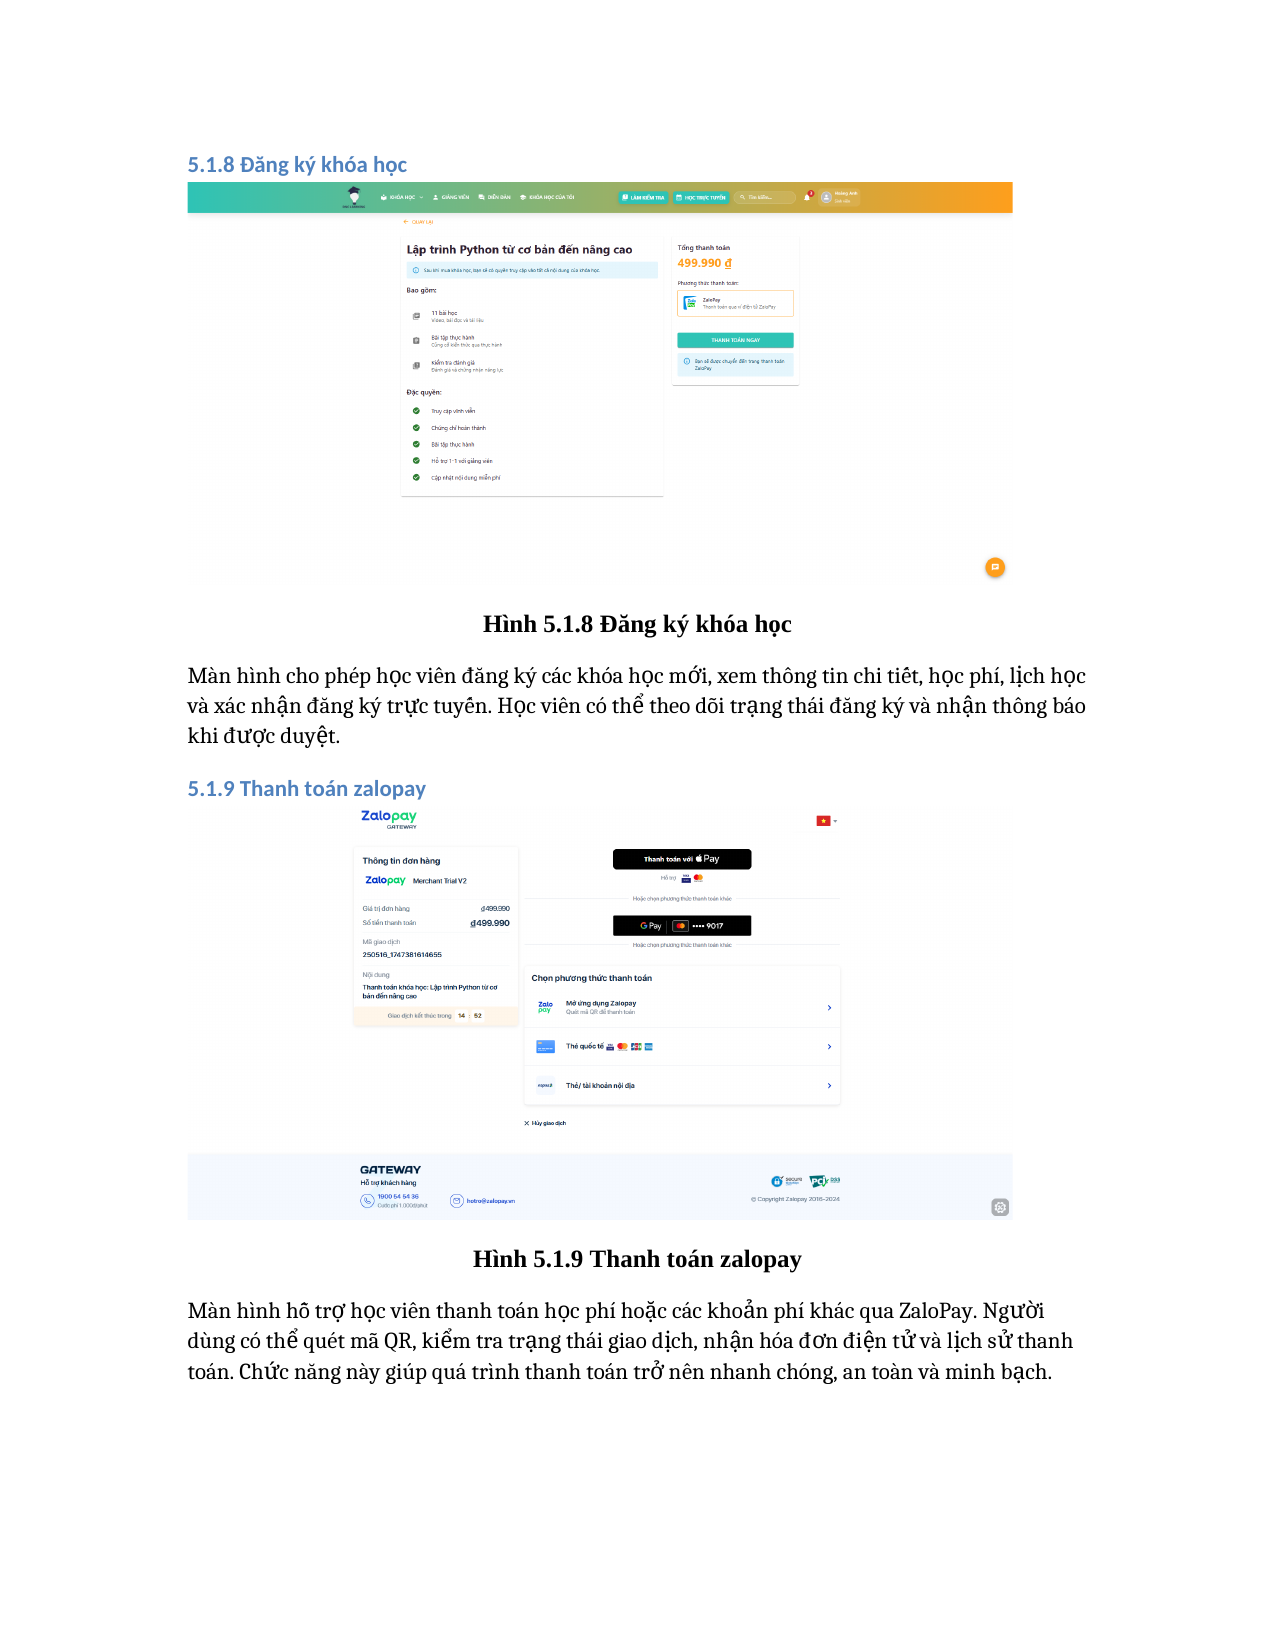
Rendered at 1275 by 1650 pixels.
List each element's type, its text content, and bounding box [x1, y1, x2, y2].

text Màn hình cho phép học viên đăng ký các khóa học mới, xem thông tin chi tiết, học phí, lịch học và xác nhận đăng ký trực tuyến. Học viên có thể theo dõi trạng thái đăng ký và nhận thông báo khi được duyệt. [187, 663, 1087, 750]
subtitle 5.1.9 Thanh toán zalopay [187, 774, 1087, 802]
picture [187, 806, 1013, 1220]
picture [187, 182, 1013, 585]
subtitle 5.1.8 Đăng ký khóa học [187, 150, 1087, 178]
text Màn hình hỗ trợ học viên thanh toán học phí hoặc các khoản phí khác qua ZaloPay. Người dùng có thể quét mã QR, kiểm tra trạng thái giao dịch, nhận hóa đơn điện tử và lịch sử thanh toán. Chức năng này giúp quá trình thanh toán trở nên nhanh chóng, an toàn và minh bạch. [187, 1298, 1087, 1385]
text Hình 5.1.9 Thanh toán zalopay [187, 1244, 1087, 1273]
text Hình 5.1.8 Đăng ký khóa học [187, 609, 1087, 638]
